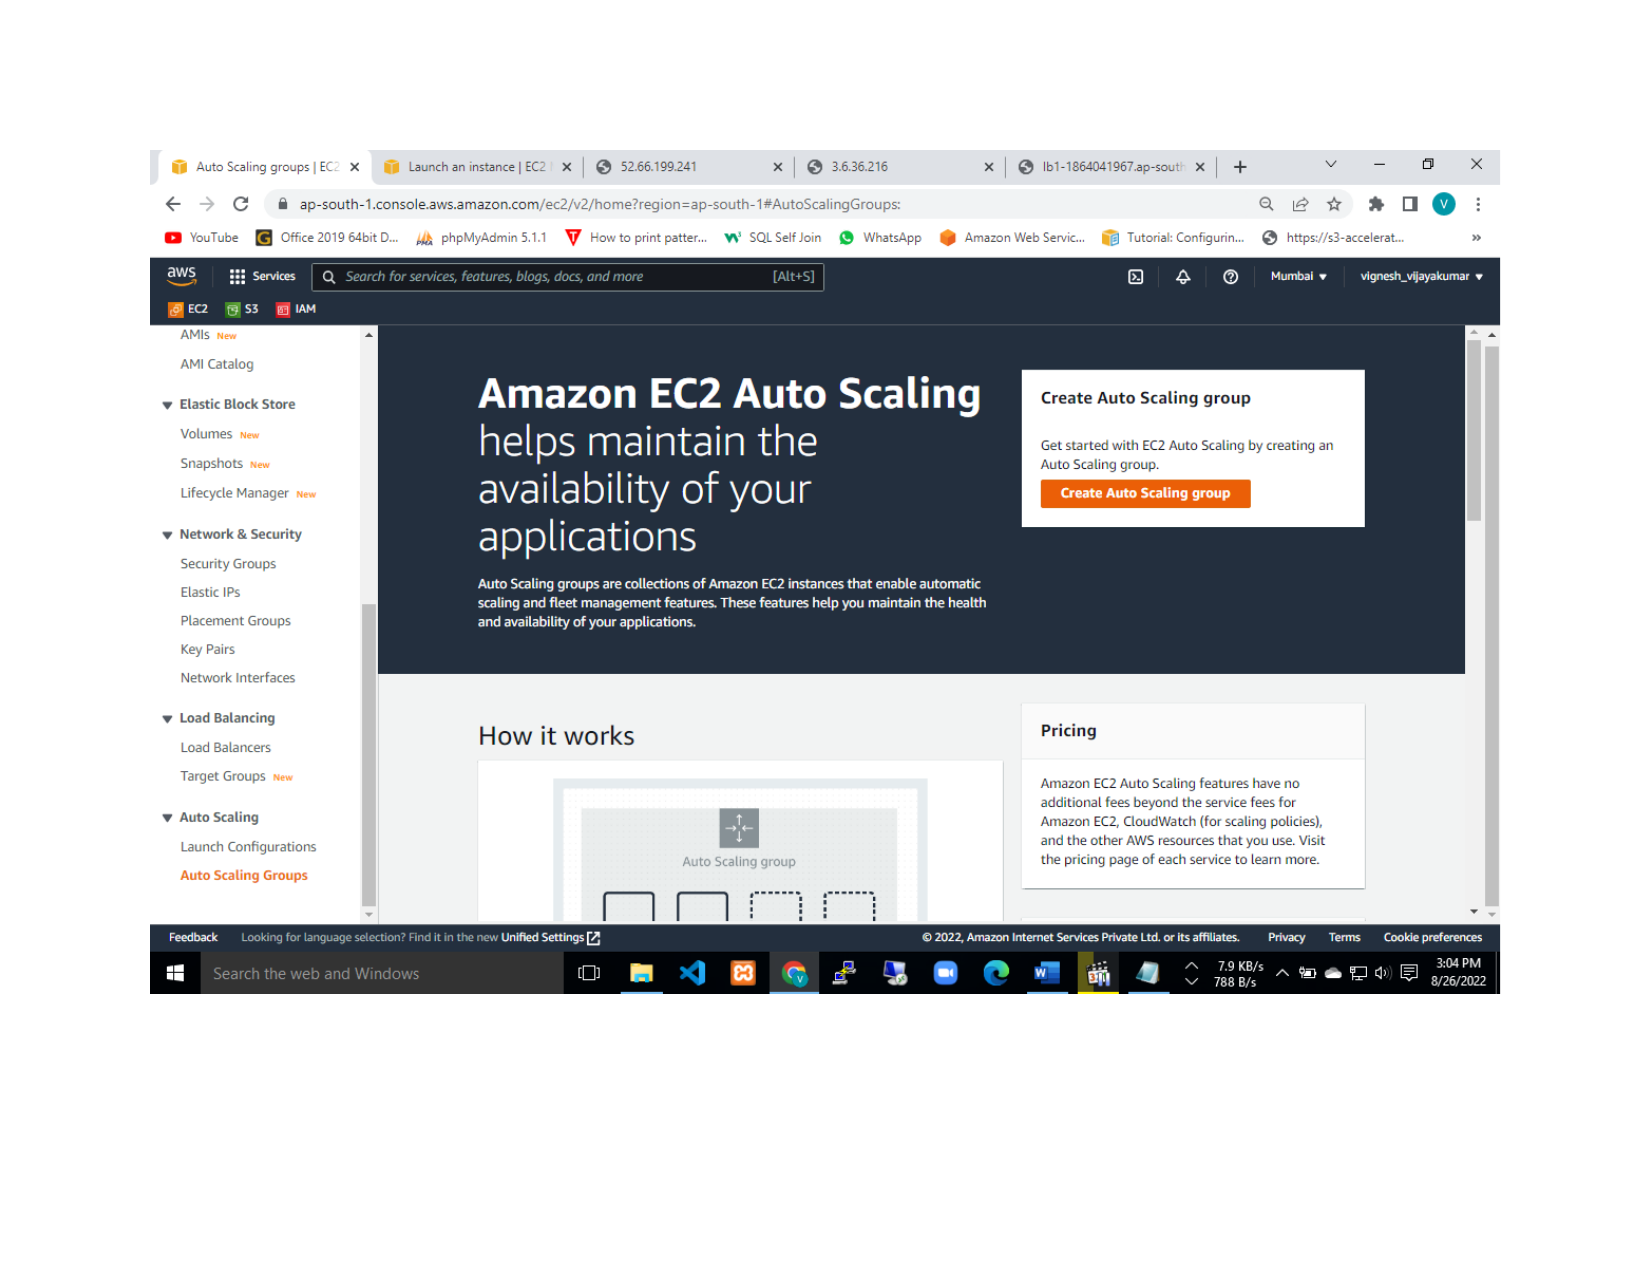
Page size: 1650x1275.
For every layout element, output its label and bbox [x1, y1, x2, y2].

picture [150, 150, 1500, 994]
